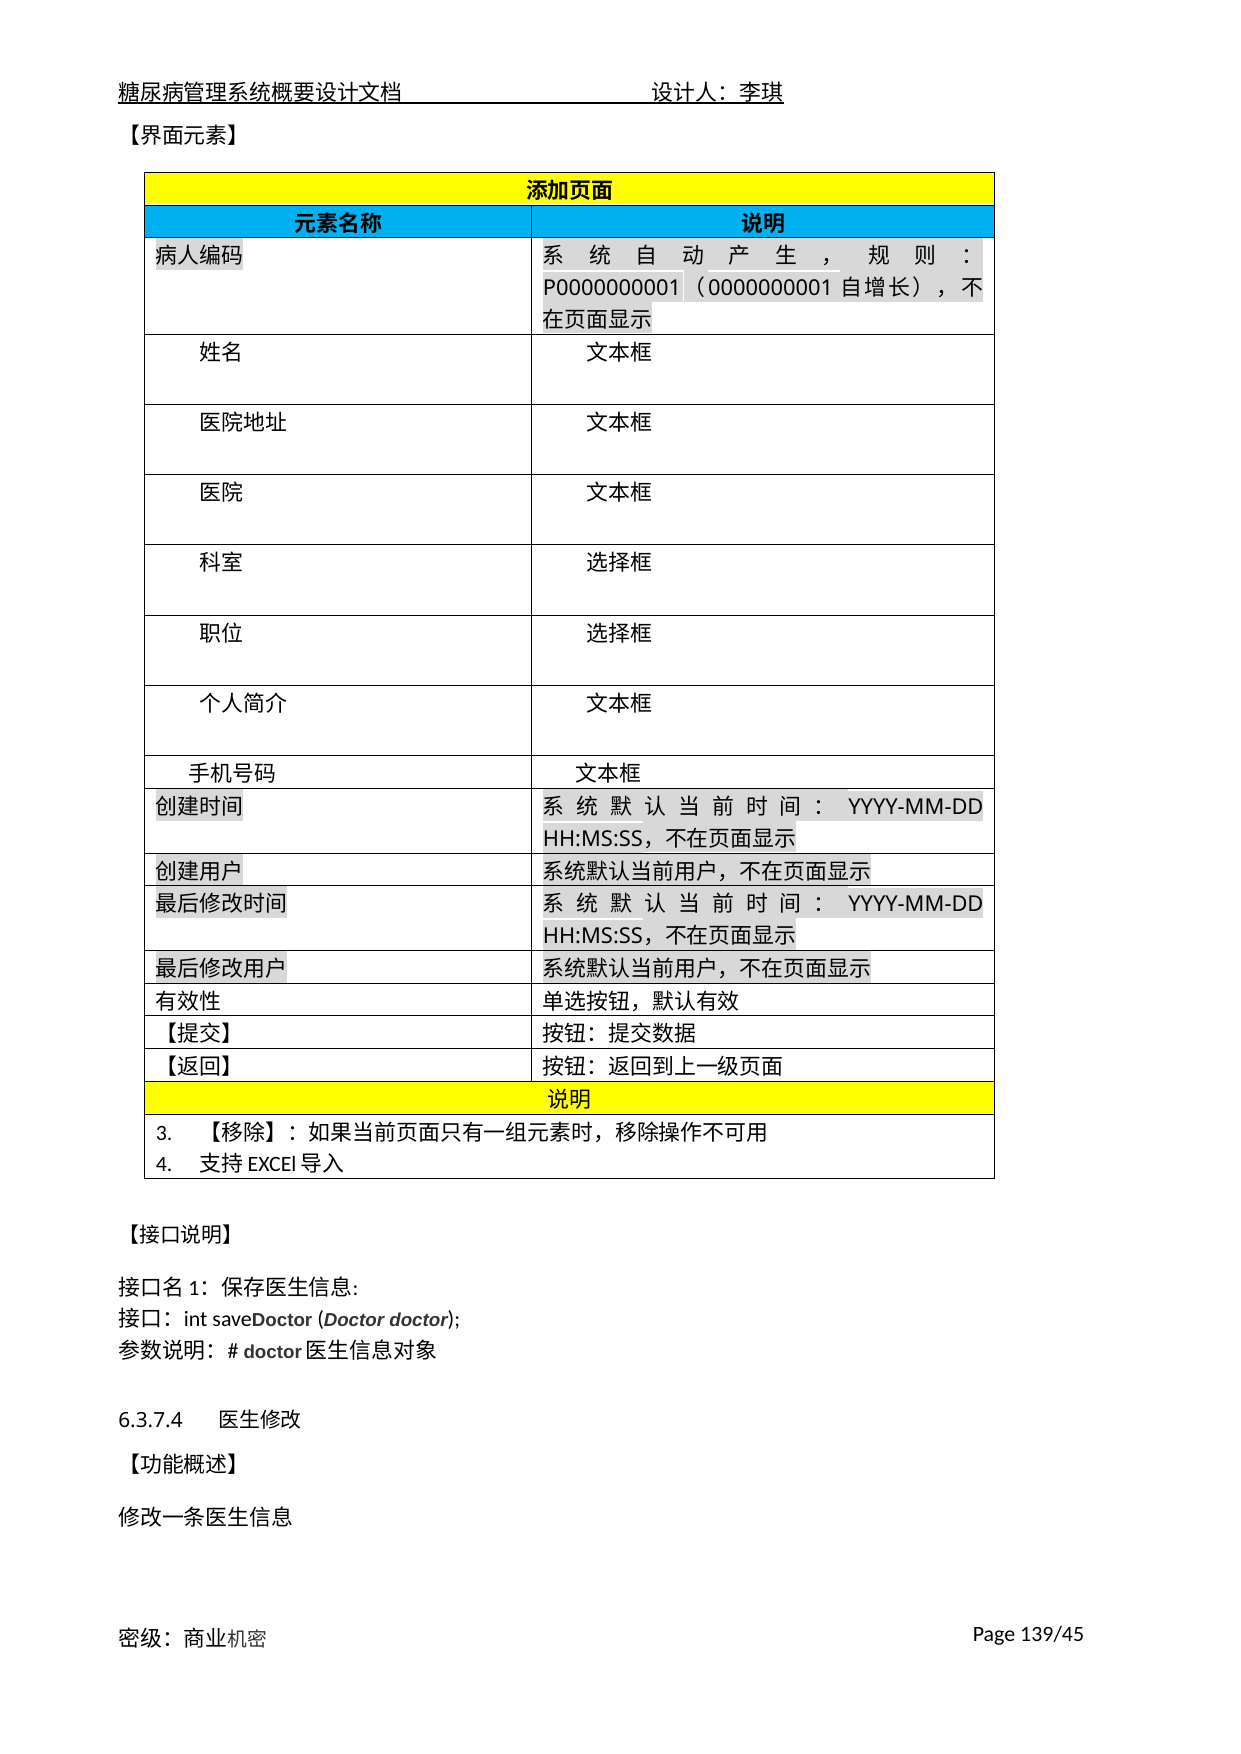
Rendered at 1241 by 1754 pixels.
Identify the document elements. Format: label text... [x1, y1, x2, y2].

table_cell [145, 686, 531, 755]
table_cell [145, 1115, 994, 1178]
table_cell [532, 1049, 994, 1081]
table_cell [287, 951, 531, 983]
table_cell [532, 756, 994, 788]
text 接口名1：保存医生信息: [118, 1269, 1122, 1301]
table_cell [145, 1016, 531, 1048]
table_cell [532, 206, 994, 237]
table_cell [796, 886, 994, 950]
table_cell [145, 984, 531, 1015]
subtitle 医生修改 [118, 1404, 1122, 1434]
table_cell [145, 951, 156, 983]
text 接口：int saveDoctor (Doctor doctor); [118, 1301, 1122, 1333]
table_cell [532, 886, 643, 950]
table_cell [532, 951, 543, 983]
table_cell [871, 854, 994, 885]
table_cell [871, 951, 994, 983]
subtitle 【界面元素】 [118, 118, 1122, 150]
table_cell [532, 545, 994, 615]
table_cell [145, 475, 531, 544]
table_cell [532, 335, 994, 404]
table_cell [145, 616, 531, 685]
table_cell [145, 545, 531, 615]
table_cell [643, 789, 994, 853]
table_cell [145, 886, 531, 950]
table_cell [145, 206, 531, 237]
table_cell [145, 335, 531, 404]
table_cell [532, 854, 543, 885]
subtitle 【功能概述】 [118, 1447, 1122, 1478]
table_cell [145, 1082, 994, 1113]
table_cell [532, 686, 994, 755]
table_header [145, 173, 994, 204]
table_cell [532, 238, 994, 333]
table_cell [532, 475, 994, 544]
text 参数说明：# doctor医生信息对象 [118, 1333, 1122, 1364]
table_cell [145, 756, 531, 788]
subtitle 【接口说明】 [118, 1218, 1122, 1248]
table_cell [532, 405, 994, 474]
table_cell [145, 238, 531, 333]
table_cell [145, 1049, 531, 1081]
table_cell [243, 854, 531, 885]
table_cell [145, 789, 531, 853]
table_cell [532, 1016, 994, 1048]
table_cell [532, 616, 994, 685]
text 修改一条医生信息 [118, 1500, 1122, 1532]
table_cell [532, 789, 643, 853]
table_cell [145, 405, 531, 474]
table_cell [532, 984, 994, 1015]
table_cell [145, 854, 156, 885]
